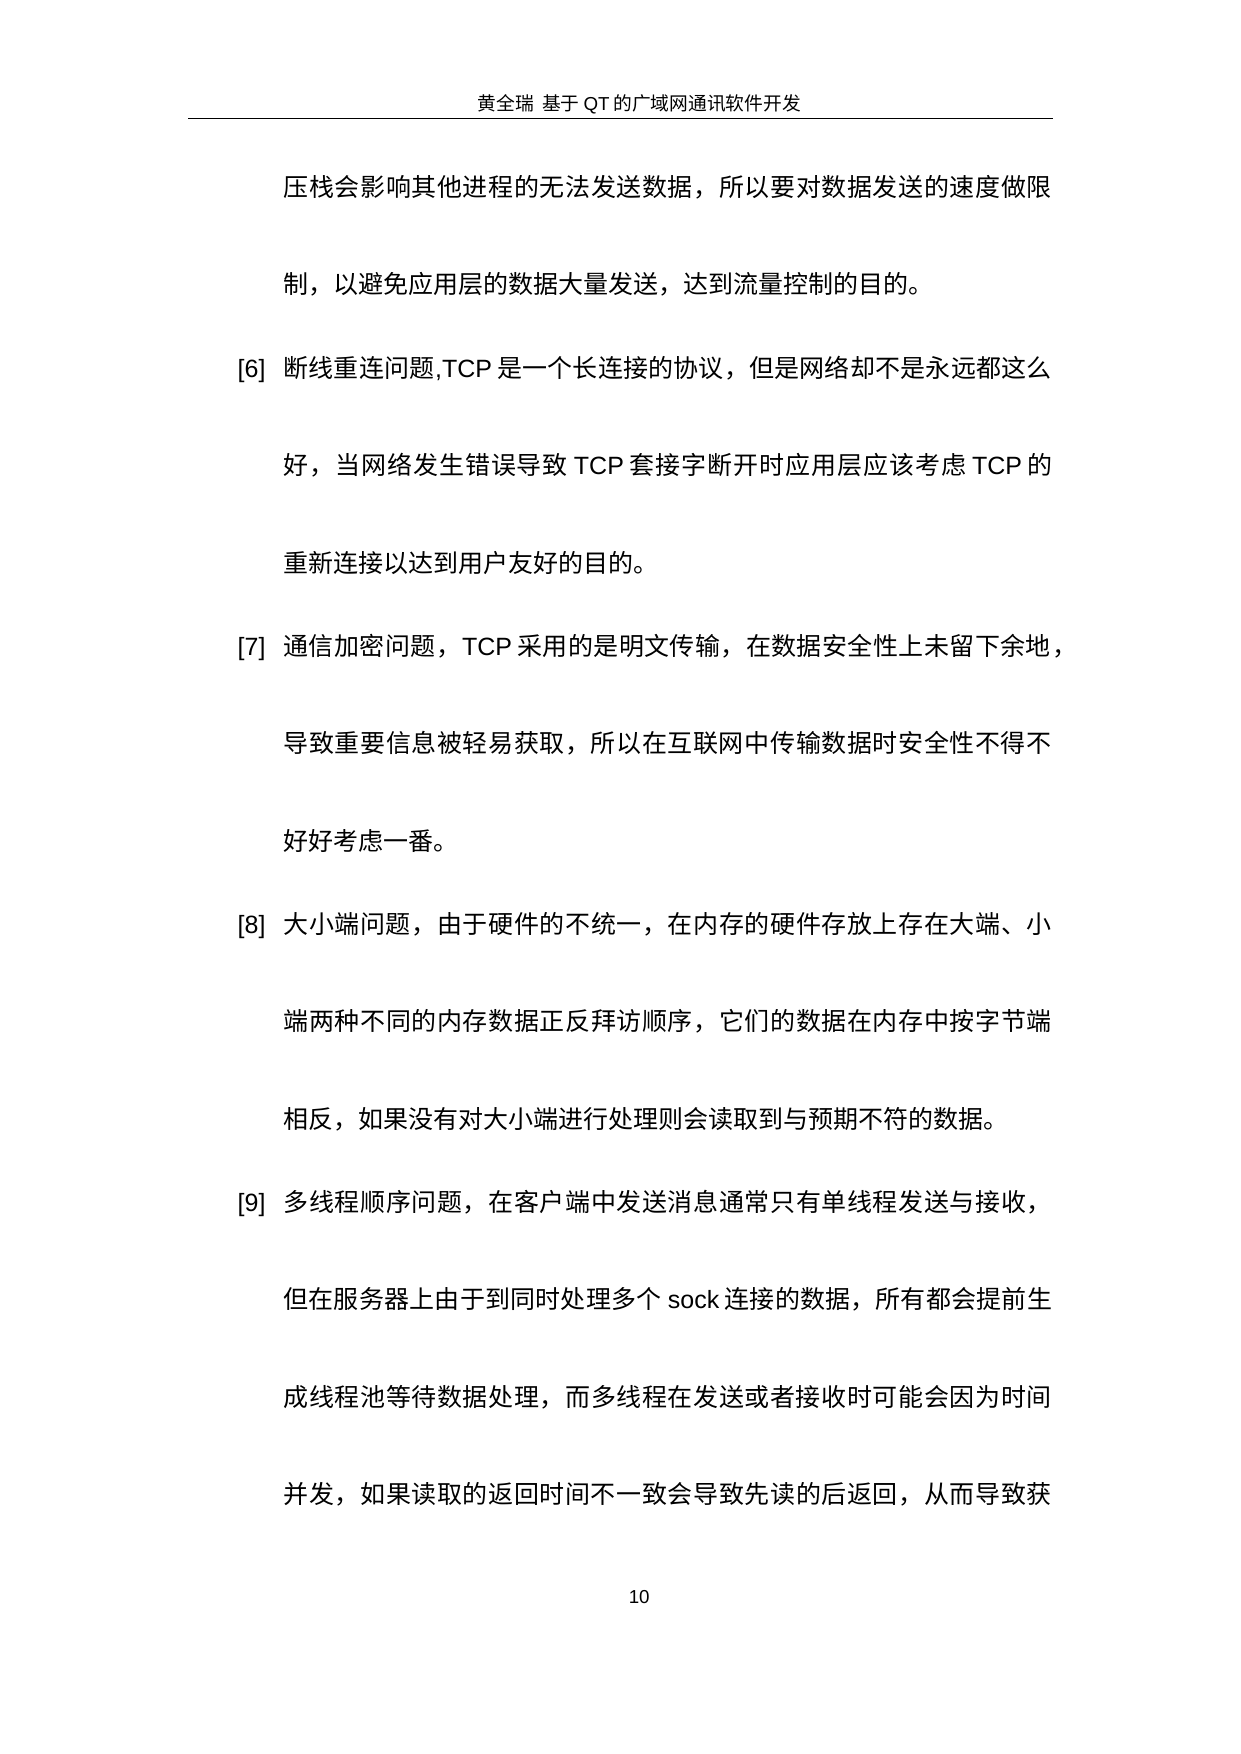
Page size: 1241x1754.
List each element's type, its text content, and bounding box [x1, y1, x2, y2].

list 通信加密问题，TCP采用的是明文传输，在数据安全性上未留下余地，导致重要信息被轻易获取，所以在互联网中传输数据时安全性不得不好好考虑一番。 [237, 612, 1053, 872]
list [237, 1168, 1053, 1526]
list 大小端问题，由于硬件的不统一，在内存的硬件存放上存在大端、小端两种不同的内存数据正反拜访顺序，它们的数据在内存中按字节端相反，如果没有对大小端进行处理则会读取到与预期不符的数据。 [237, 890, 1053, 1150]
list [237, 153, 1053, 316]
list 断线重连问题,TCP是一个长连接的协议，但是网络却不是永远都这么好，当网络发生错误导致TCP套接字断开时应用层应该考虑TCP的重新连接以达到用户友好的目的。 [237, 334, 1053, 594]
